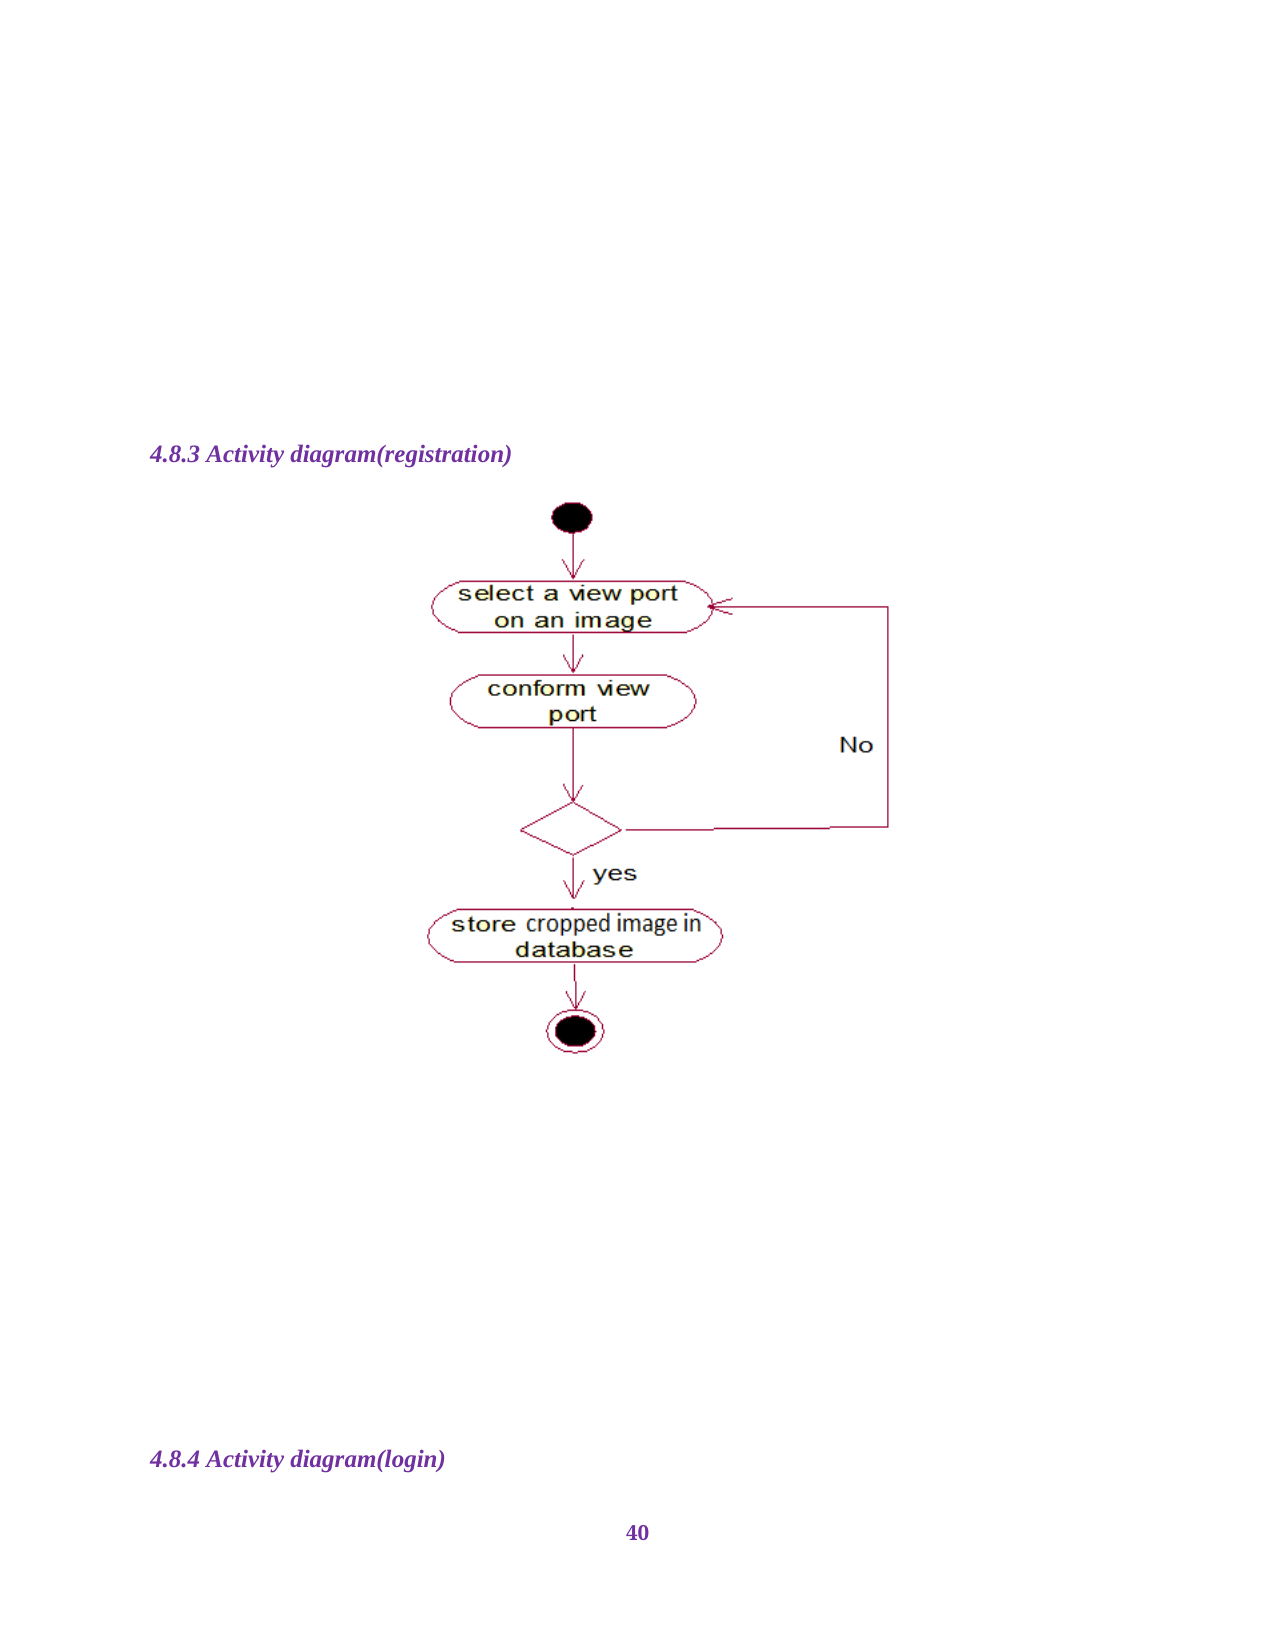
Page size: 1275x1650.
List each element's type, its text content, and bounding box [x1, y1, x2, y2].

text 4.8.4 Activity diagram(login) [150, 1444, 1125, 1473]
text 4.8.3 Activity diagram(registration) [150, 439, 1125, 468]
picture [418, 497, 910, 1068]
